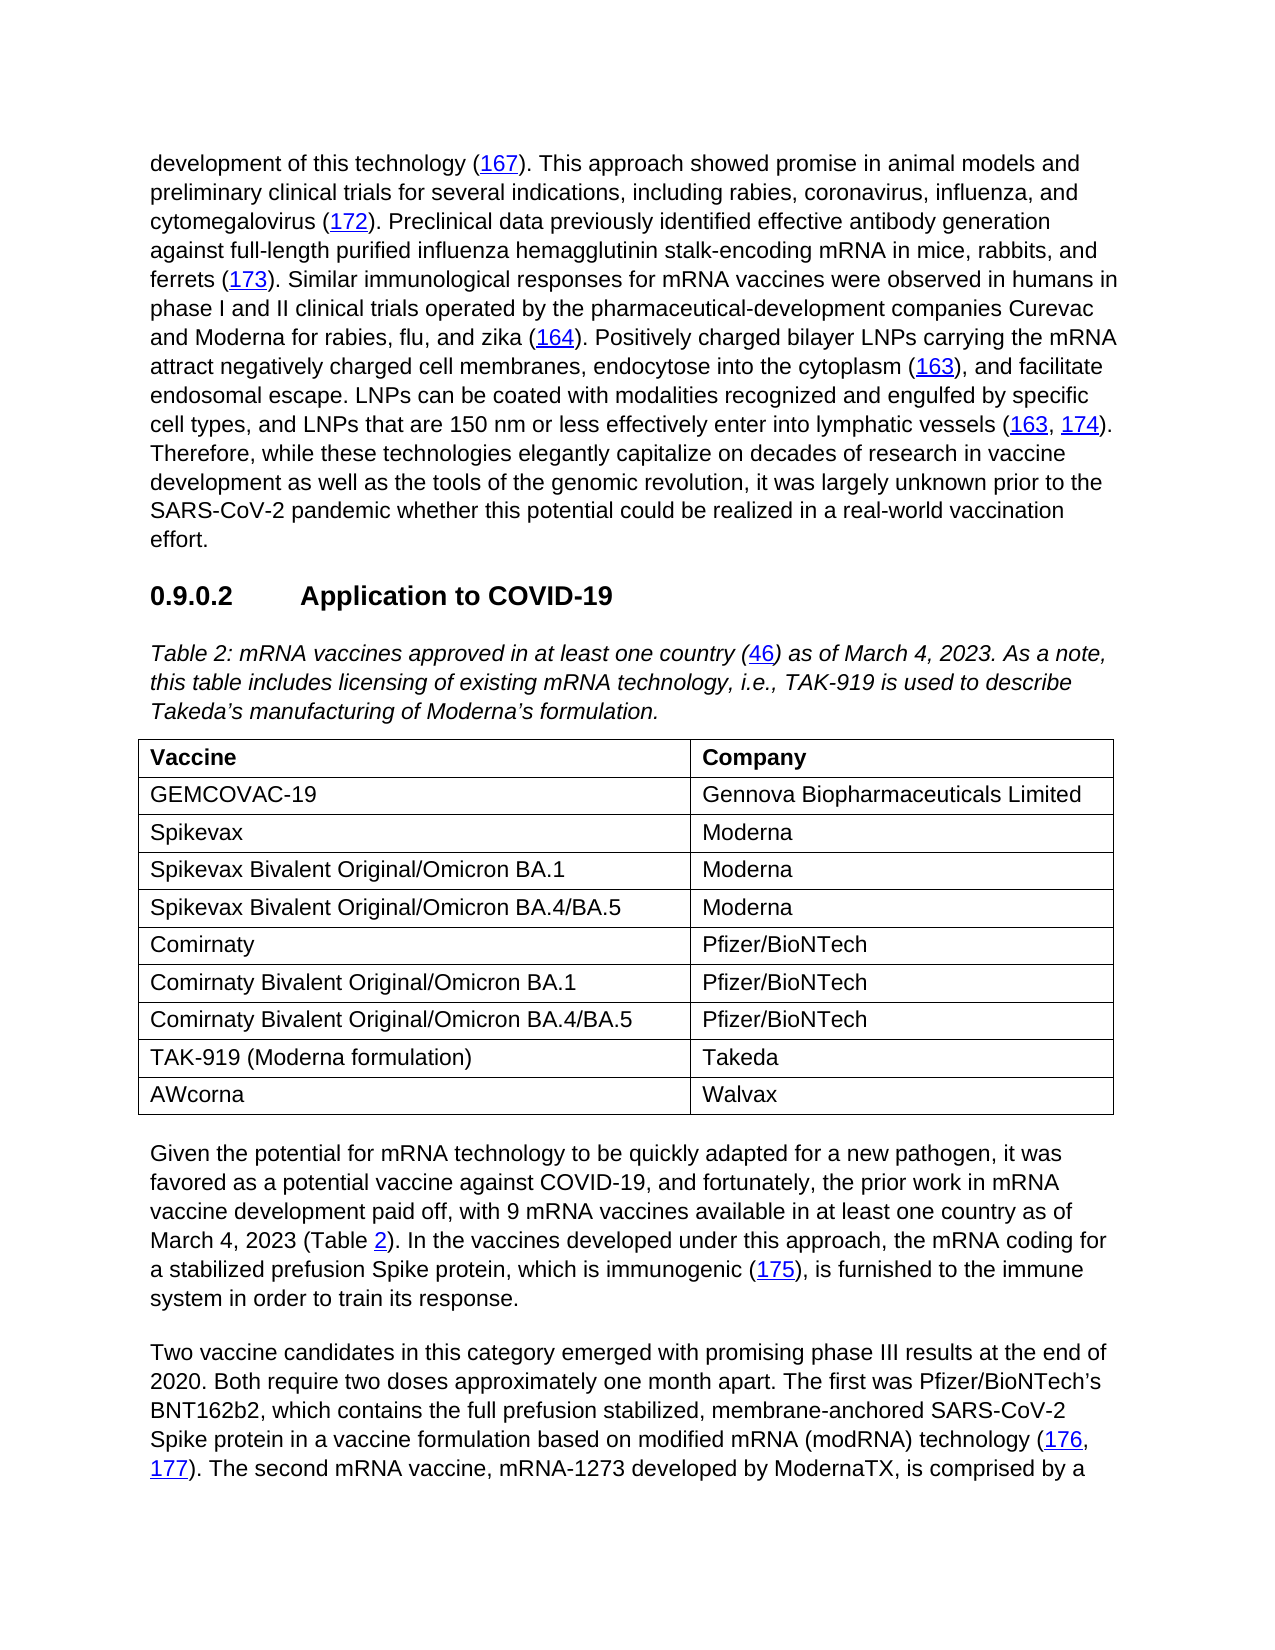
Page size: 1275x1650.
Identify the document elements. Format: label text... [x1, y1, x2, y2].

table_cell Pfizer/BioNTech [691, 965, 1113, 1002]
table_cell AWcorna [139, 1078, 690, 1114]
table_cell Spikevax Bivalent Original/Omicron BA.4/BA.5 [139, 890, 690, 927]
table_cell Pfizer/BioNTech [691, 1003, 1113, 1039]
table_cell Comirnaty Bivalent Original/Omicron BA.1 [139, 965, 690, 1002]
subtitle 0.9.0.2 Application to COVID-19 [150, 580, 1125, 612]
table_cell Comirnaty Bivalent Original/Omicron BA.4/BA.5 [139, 1003, 690, 1039]
table_cell Pfizer/BioNTech [691, 928, 1113, 964]
table_header Company [691, 740, 1113, 777]
table_cell Moderna [691, 853, 1113, 889]
text Table 2: mRNA vaccines approved in at least one country (46) as of March 4, 2023. As a note, this table includes licensing of existing mRNA technology, i.e., TAK-919 is used to describe Takeda’s manufacturing of Moderna’s formulation. [150, 640, 1125, 724]
table_cell Moderna [691, 890, 1113, 927]
table_cell Spikevax [139, 815, 690, 852]
table_cell Takeda [691, 1040, 1113, 1077]
table_cell Spikevax Bivalent Original/Omicron BA.1 [139, 853, 690, 889]
table_cell GEMCOVAC-19 [139, 778, 690, 814]
table_cell Walvax [691, 1078, 1113, 1114]
table_cell TAK-919 (Moderna formulation) [139, 1040, 690, 1077]
text Given the potential for mRNA technology to be quickly adapted for a new pathogen, it was favored as a potential vaccine against COVID-19, and fortunately, the prior work in mRNA vaccine development paid off, with 9 mRNA vaccines available in at least one country as of March 4, 2023 (Table 2). In the vaccines developed under this approach, the mRNA coding for a stabilized prefusion Spike protein, which is immunogenic (175), is furnished to the immune system in order to train its response. [150, 1140, 1125, 1311]
table_cell Comirnaty [139, 928, 690, 964]
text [150, 1339, 1125, 1481]
table_cell Gennova Biopharmaceuticals Limited [691, 778, 1113, 814]
table_cell Moderna [691, 815, 1113, 852]
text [150, 150, 1125, 553]
table_header Vaccine [139, 740, 690, 777]
